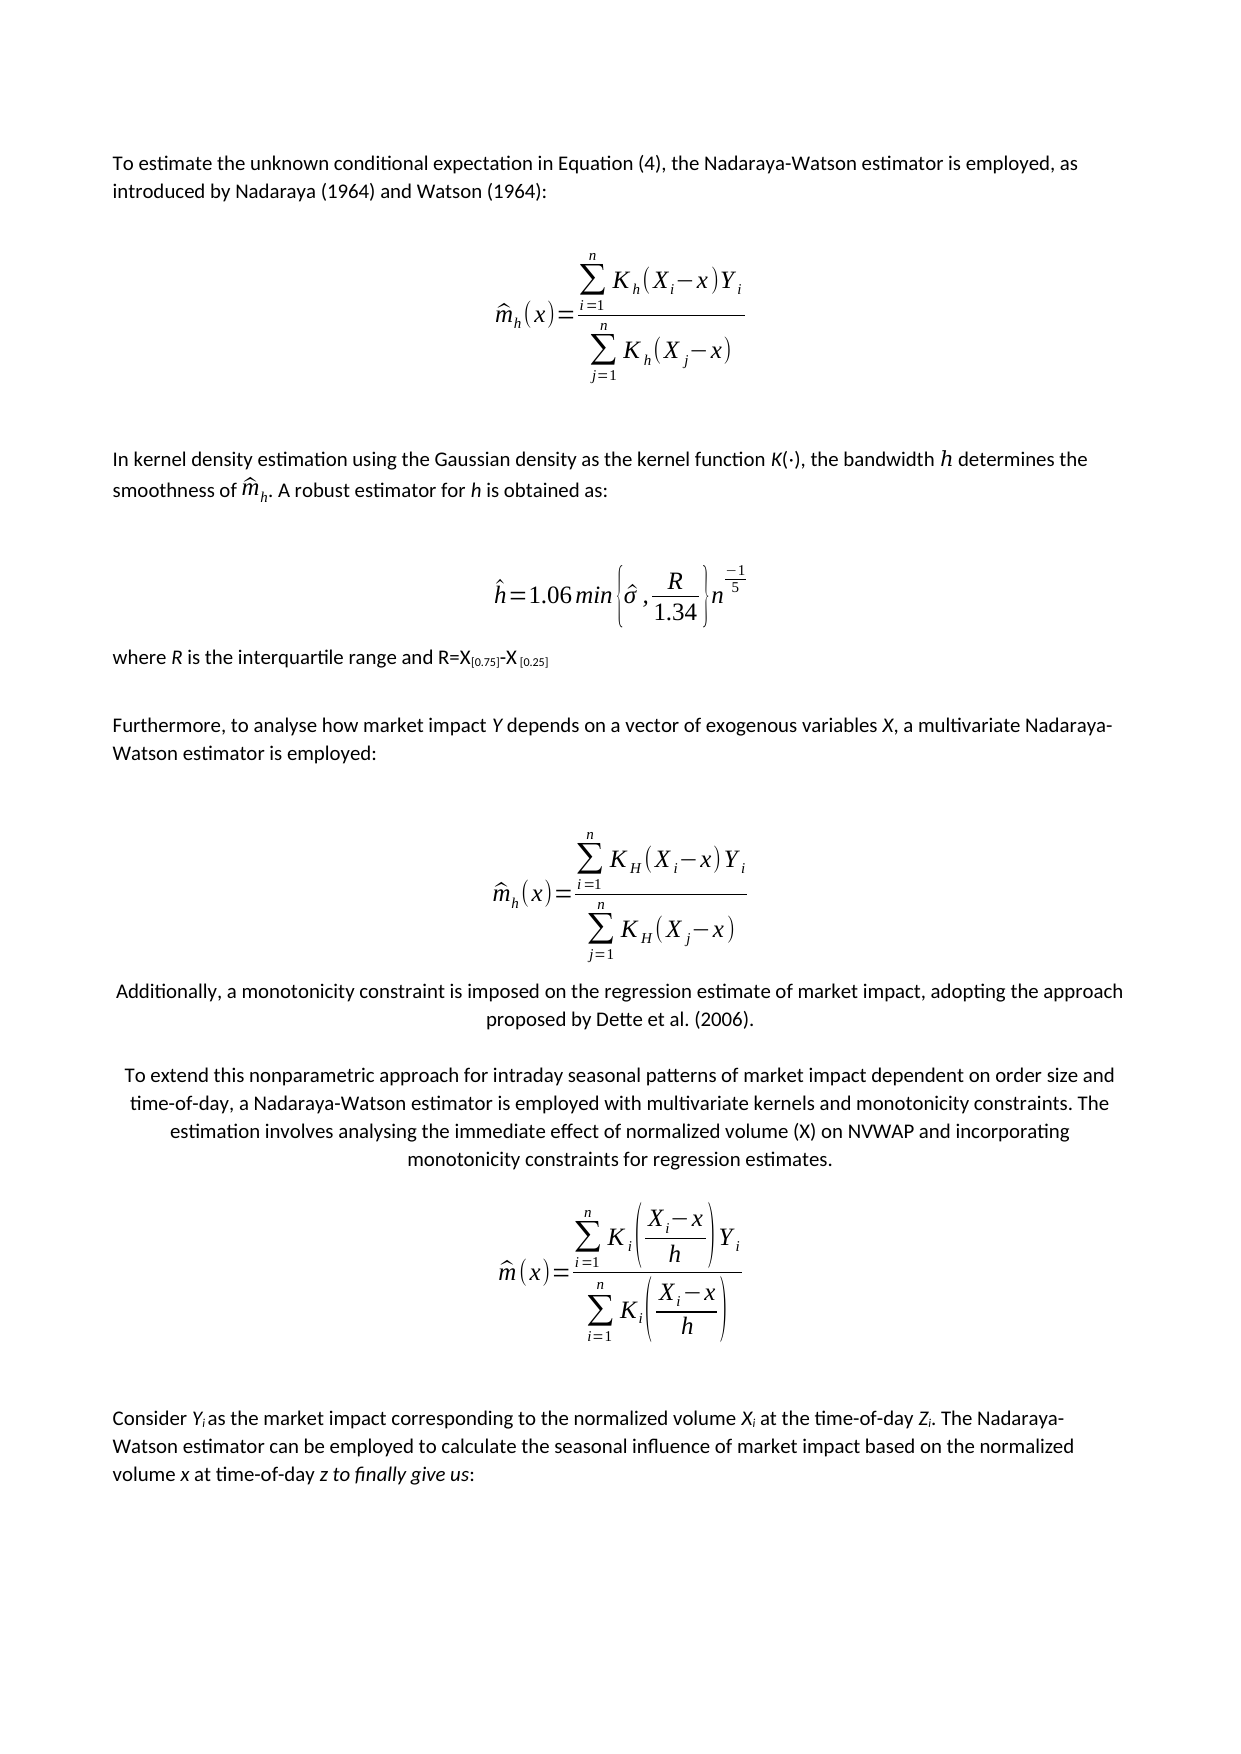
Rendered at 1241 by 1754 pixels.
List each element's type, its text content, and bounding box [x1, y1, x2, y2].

text In kernel density estimation using the Gaussian density as the kernel function K(⋅), the bandwidth ℎ determines the smoothness of ​. A robust estimator for h is obtained as: [112, 446, 1128, 505]
text where R is the interquartile range and R=X[0.75]-X [0.25] [112, 644, 1128, 670]
text To estimate the unknown conditional expectation in Equation (4), the Nadaraya-Watson estimator is employed, as introduced by Nadaraya (1964) and Watson (1964): [112, 150, 1128, 231]
text Consider Yi​ as the market impact corresponding to the normalized volume Xi at the time-of-day Zi​. The Nadaraya-Watson estimator can be employed to calculate the seasonal influence of market impact based on the normalized volume x at time-of-day z to finally give us: [112, 1405, 1128, 1486]
text Additionally, a monotonicity constraint is imposed on the regression estimate of market impact, adopting the approach proposed by Dette et al. (2006). To extend this nonparametric approach for intraday seasonal patterns of market impact dependent on order size and time-of-day, a Nadaraya-Watson estimator is employed with multivariate kernels and monotonicity constraints. The estimation involves analysing the immediate effect of normalized volume (X) on NVWAP and incorporating monotonicity constraints for regression estimates. [112, 978, 1128, 1344]
text Furthermore, to analyse how market impact Y depends on a vector of exogenous variables X, a multivariate Nadaraya-Watson estimator is employed: [112, 685, 1128, 766]
